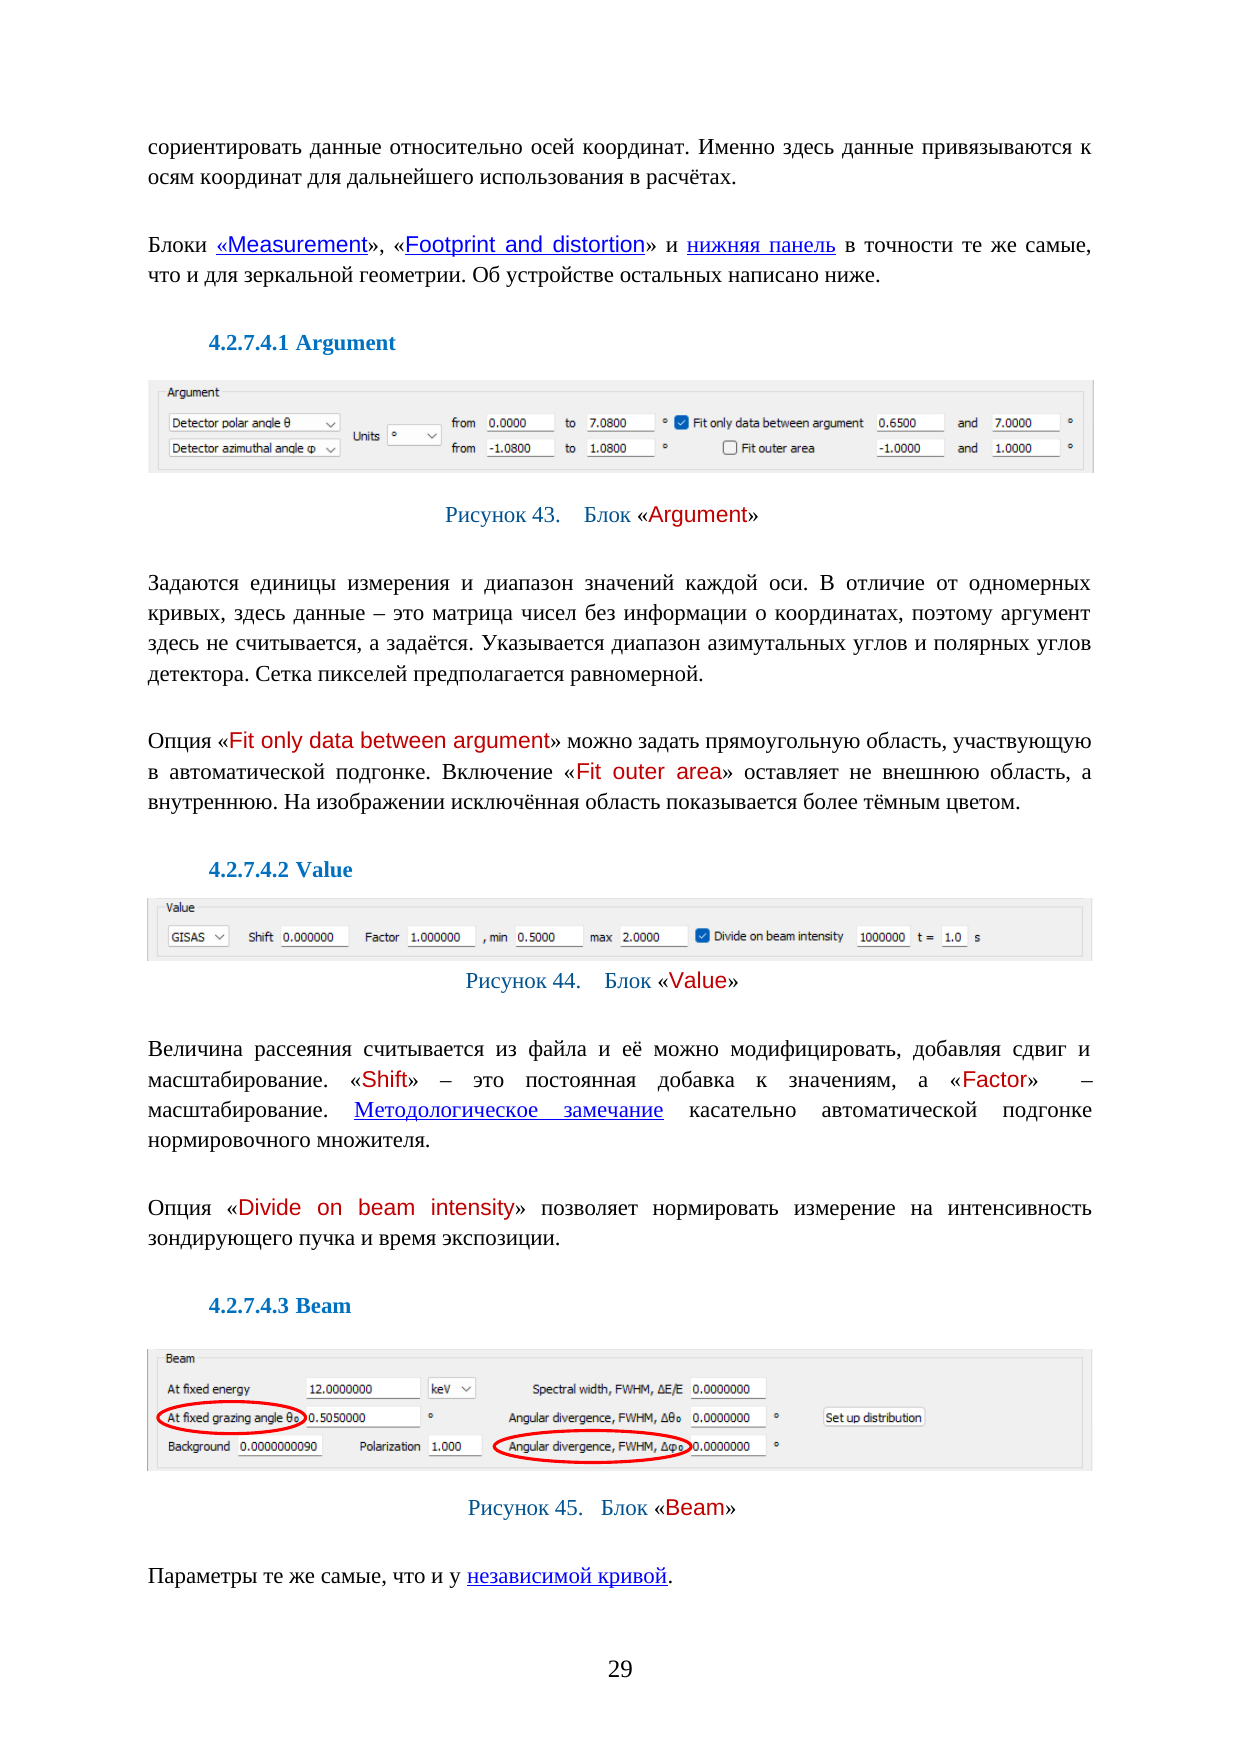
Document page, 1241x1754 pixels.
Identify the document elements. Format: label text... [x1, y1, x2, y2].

subtitle Argument [209, 329, 1093, 355]
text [148, 133, 1093, 189]
list Блок «Beam» [178, 1471, 1093, 1521]
text Величина рассеяния считывается из файла и её можно модифицировать, добавляя сдвиг и масштабирование. «Shift» – это постоянная добавка к значениям, а «Factor» – масштабирование. Методологическое замечание касательно автоматической подгонке нормировочного множителя. [148, 1035, 1093, 1152]
text Задаются единицы измерения и диапазон значений каждой оси. В отличие от одномерных кривых, здесь данные – это матрица чисел без информации о координатах, поэтому аргумент здесь не считывается, а задаётся. Указывается диапазон азимутальных углов и полярных углов детектора. Сетка пикселей предполагается равномерной. [148, 569, 1093, 686]
subtitle Beam [209, 1292, 1093, 1318]
list Блок «Value» [178, 961, 1093, 994]
text Блоки «Measurement», «Footprint and distortion» и нижняя панель в точности те же самые, что и для зеркальной геометрии. Об устройстве остальных написано ниже. [148, 231, 1093, 287]
subtitle Value [209, 856, 1093, 882]
text Параметры те же самые, что и у независимой кривой. [148, 1562, 1093, 1588]
text Опция «Divide on beam intensity» позволяет нормировать измерение на интенсивность зондирующего пучка и время экспозиции. [148, 1194, 1093, 1250]
text Опция «Fit only data between argument» можно задать прямоугольную область, участвующую в автоматической подгонке. Включение «Fit outer area» оставляет не внешнюю область, а внутреннюю. На изображении исключённая область показывается более тёмным цветом. [148, 727, 1093, 814]
picture [148, 380, 1094, 473]
picture [147, 898, 1093, 961]
picture [147, 1349, 1093, 1471]
list Блок «Argument» [178, 473, 1093, 527]
